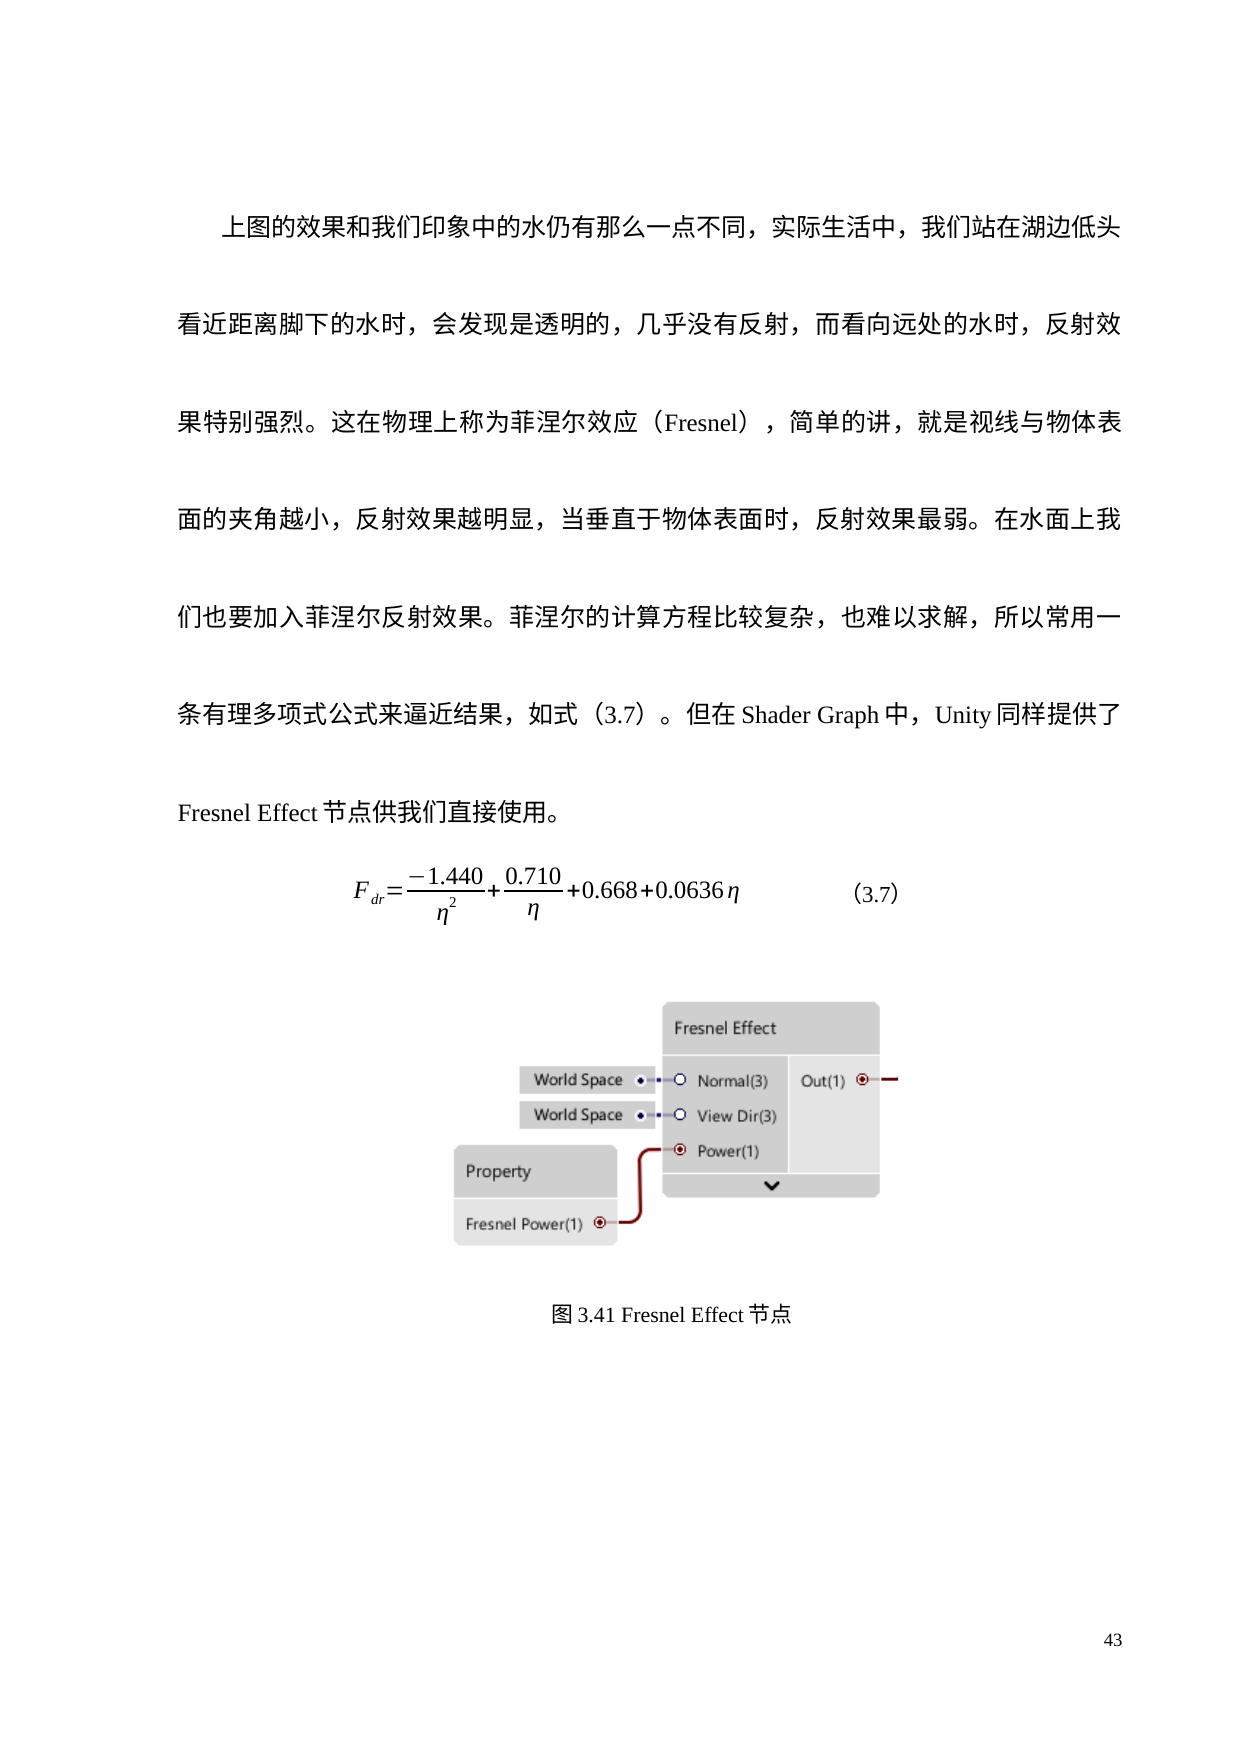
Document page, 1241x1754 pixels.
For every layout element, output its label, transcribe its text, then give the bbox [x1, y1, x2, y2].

text 上图的效果和我们印象中的水仍有那么一点不同，实际生活中，我们站在湖边低头看近距离脚下的水时，会发现是透明的，几乎没有反射，而看向远处的水时，反射效果特别强烈。这在物理上称为菲涅尔效应（Fresnel），简单的讲，就是视线与物体表面的夹角越小，反射效果越明显，当垂直于物体表面时，反射效果最弱。在水面上我们也要加入菲涅尔反射效果。菲涅尔的计算方程比较复杂，也难以求解，所以常用一条有理多项式公式来逼近结果，如式（3.7）。但在Shader Graph中，Unity同样提供了Fresnel Effect节点供我们直接使用。 [177, 193, 1122, 843]
picture [444, 989, 899, 1262]
text 图3.41 Fresnel Effect节点 [177, 1296, 1122, 1329]
text （3.7） [308, 861, 1122, 926]
